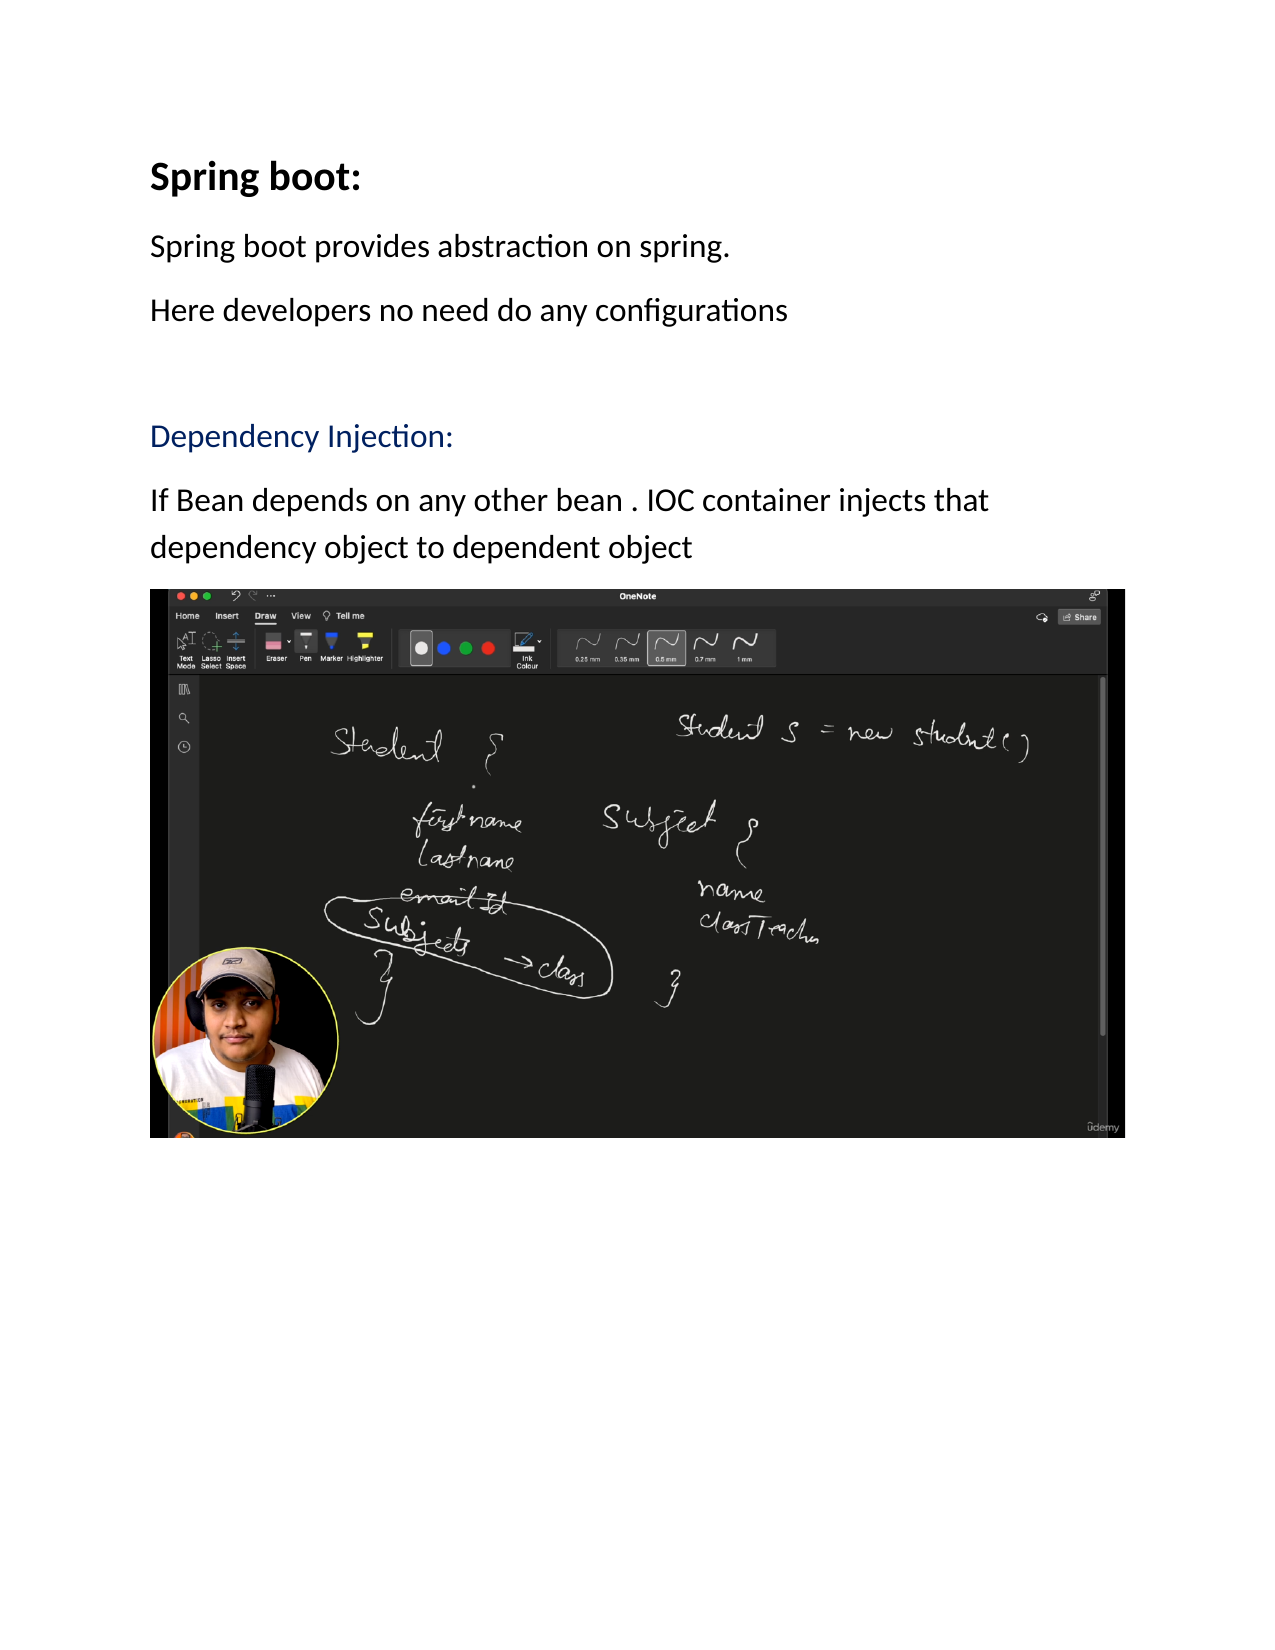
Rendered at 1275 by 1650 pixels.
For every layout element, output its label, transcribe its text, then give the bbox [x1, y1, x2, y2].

text If Bean depends on any other bean . IOC container injects that dependency object to dependent object [150, 479, 1125, 566]
text Spring boot: [150, 150, 1125, 201]
text Here developers no need do any configurations [150, 288, 1125, 329]
text Dependency Injection: [150, 415, 1125, 456]
text Spring boot provides abstraction on spring. [150, 225, 1125, 266]
picture [150, 589, 1125, 1138]
